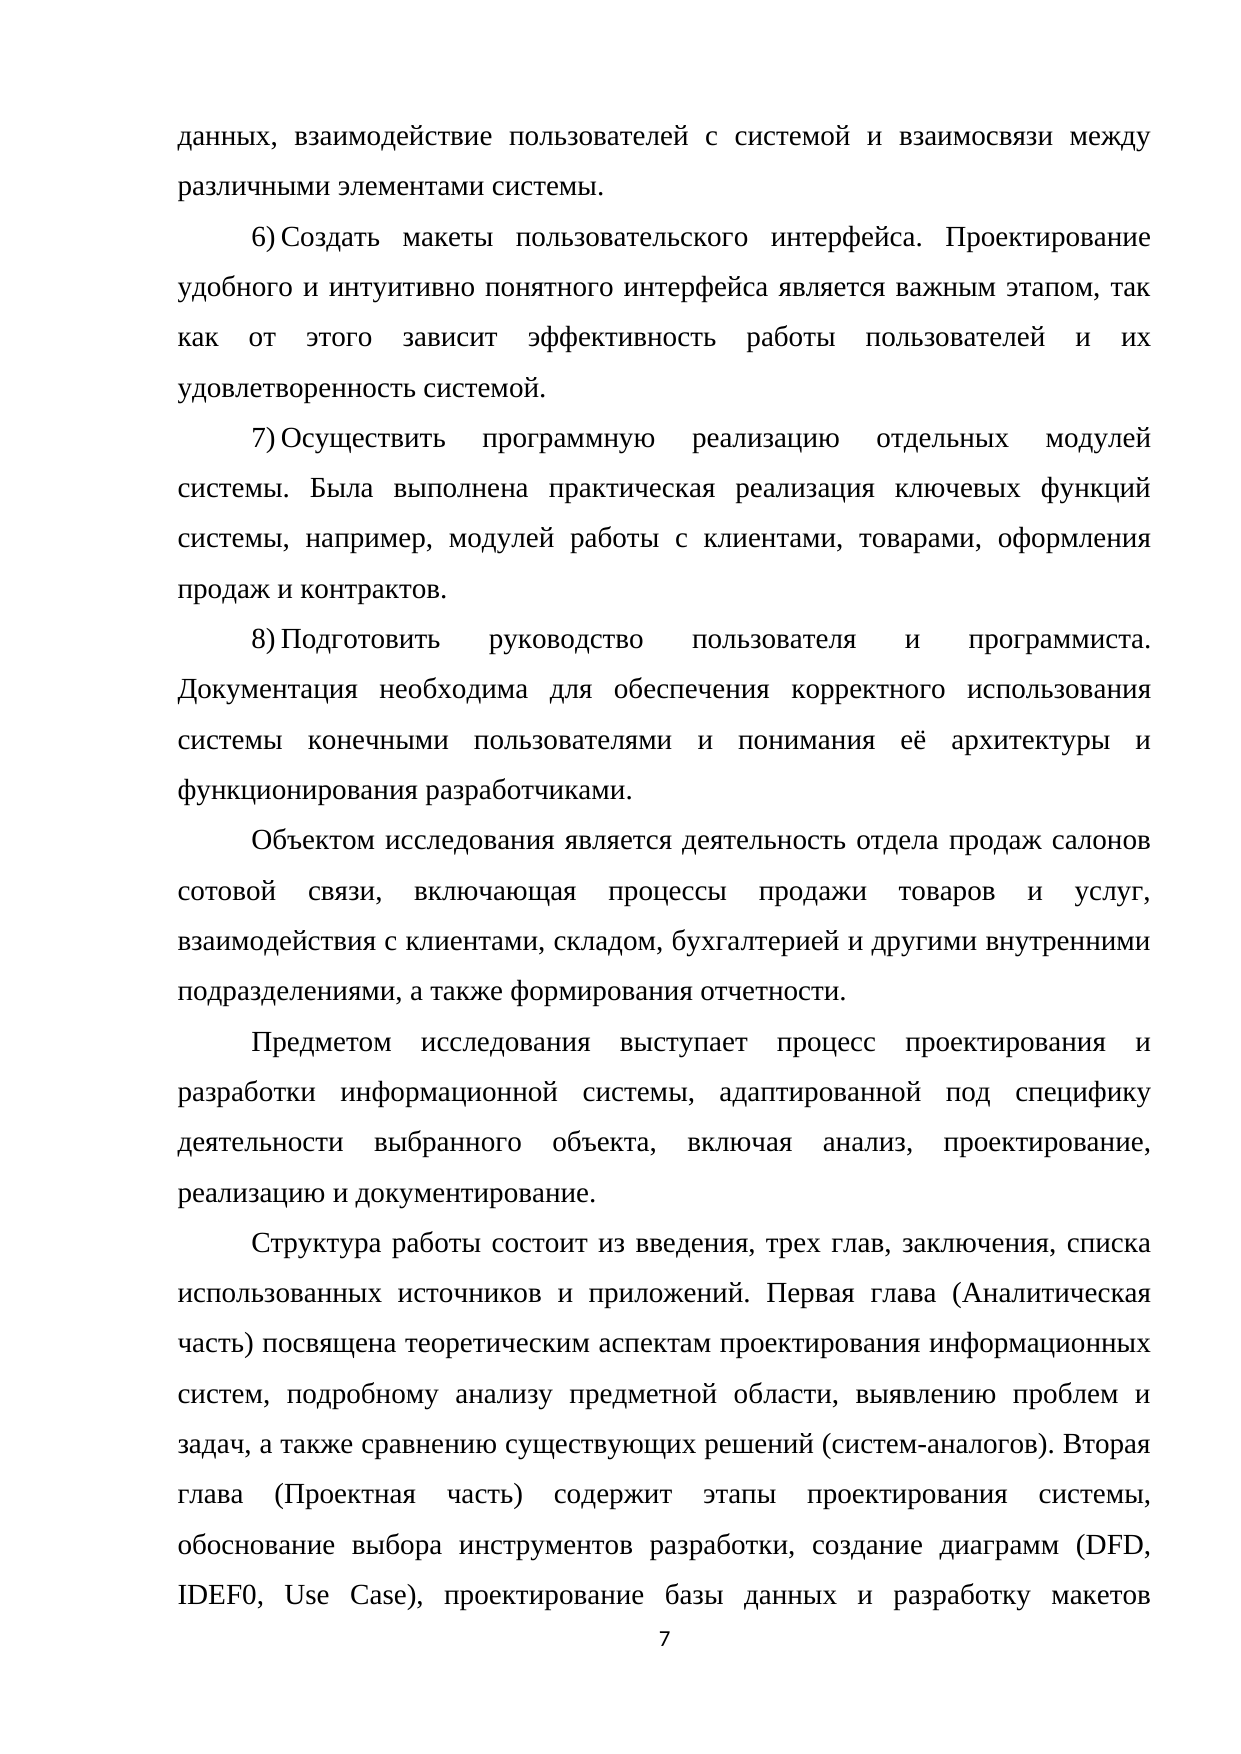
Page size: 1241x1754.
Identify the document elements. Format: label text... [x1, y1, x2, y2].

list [177, 118, 1152, 202]
text Объектом исследования является деятельность отдела продаж салонов сотовой связи, включающая процессы продажи товаров и услуг, взаимодействия с клиентами, складом, бухгалтерией и другими внутренними подразделениями, а также формирования отчетности. [177, 822, 1152, 1007]
list Создать макеты пользовательского интерфейса. Проектирование удобного и интуитивно понятного интерфейса является важным этапом, так как от этого зависит эффективность работы пользователей и их удовлетворенность системой. [177, 219, 1152, 403]
list Подготовить руководство пользователя и программиста. Документация необходима для обеспечения корректного использования системы конечными пользователями и понимания её архитектуры и функционирования разработчиками. [177, 621, 1152, 806]
text Предметом исследования выступает процесс проектирования и разработки информационной системы, адаптированной под специфику деятельности выбранного объекта, включая анализ, проектирование, реализацию и документирование. [177, 1024, 1152, 1208]
list Осуществить программную реализацию отдельных модулей системы. Была выполнена практическая реализация ключевых функций системы, например, модулей работы с клиентами, товарами, оформления продаж и контрактов. [177, 420, 1152, 604]
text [177, 1225, 1152, 1611]
